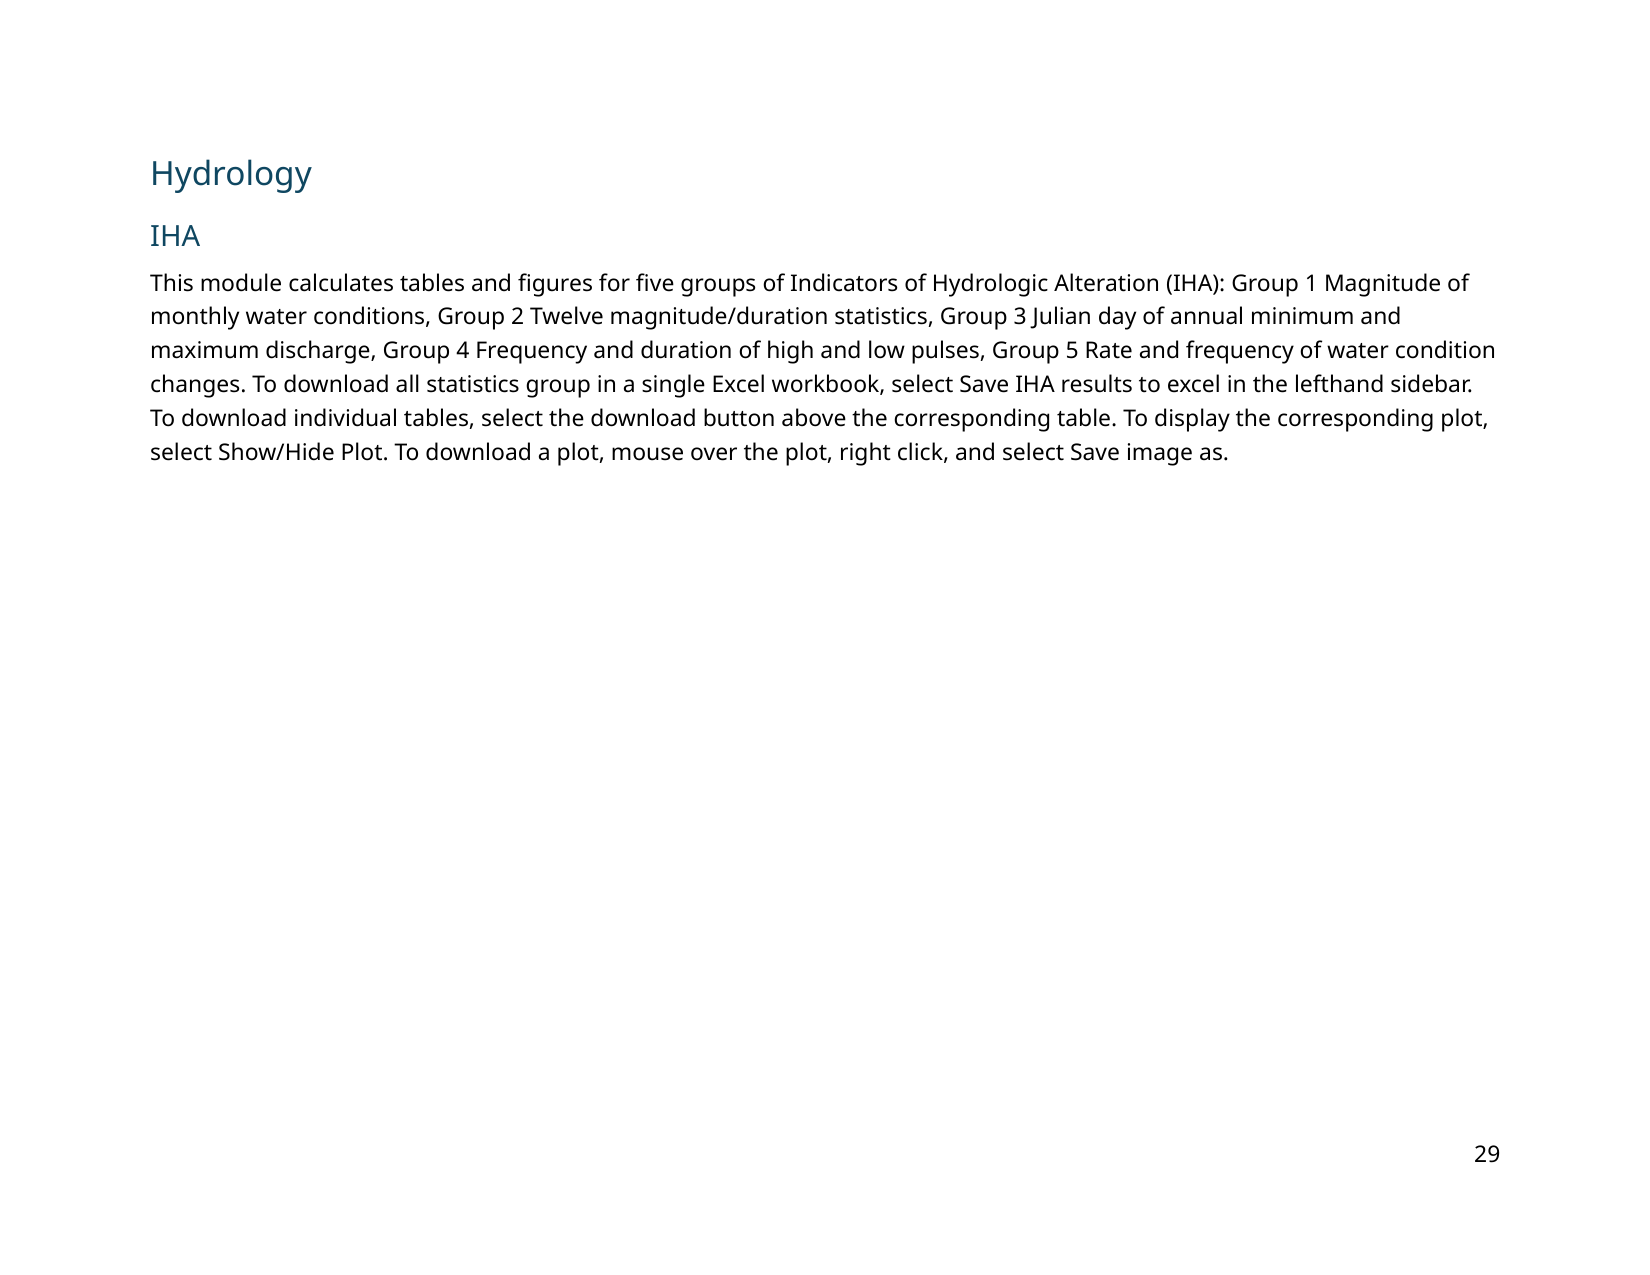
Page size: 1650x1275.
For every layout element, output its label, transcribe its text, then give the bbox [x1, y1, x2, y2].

subtitle Hydrology [150, 150, 1500, 195]
text This module calculates tables and figures for five groups of Indicators of Hydrologic Alteration (IHA): Group 1 Magnitude of monthly water conditions, Group 2 Twelve magnitude/duration statistics, Group 3 Julian day of annual minimum and maximum discharge, Group 4 Frequency and duration of high and low pulses, Group 5 Rate and frequency of water condition changes. To download all statistics group in a single Excel workbook, select Save IHA results to excel in the lefthand sidebar. To download individual tables, select the download button above the corresponding table. To display the corresponding plot, select Show/Hide Plot. To download a plot, mouse over the plot, right click, and select Save image as. [150, 267, 1500, 467]
subtitle IHA [150, 216, 1500, 255]
